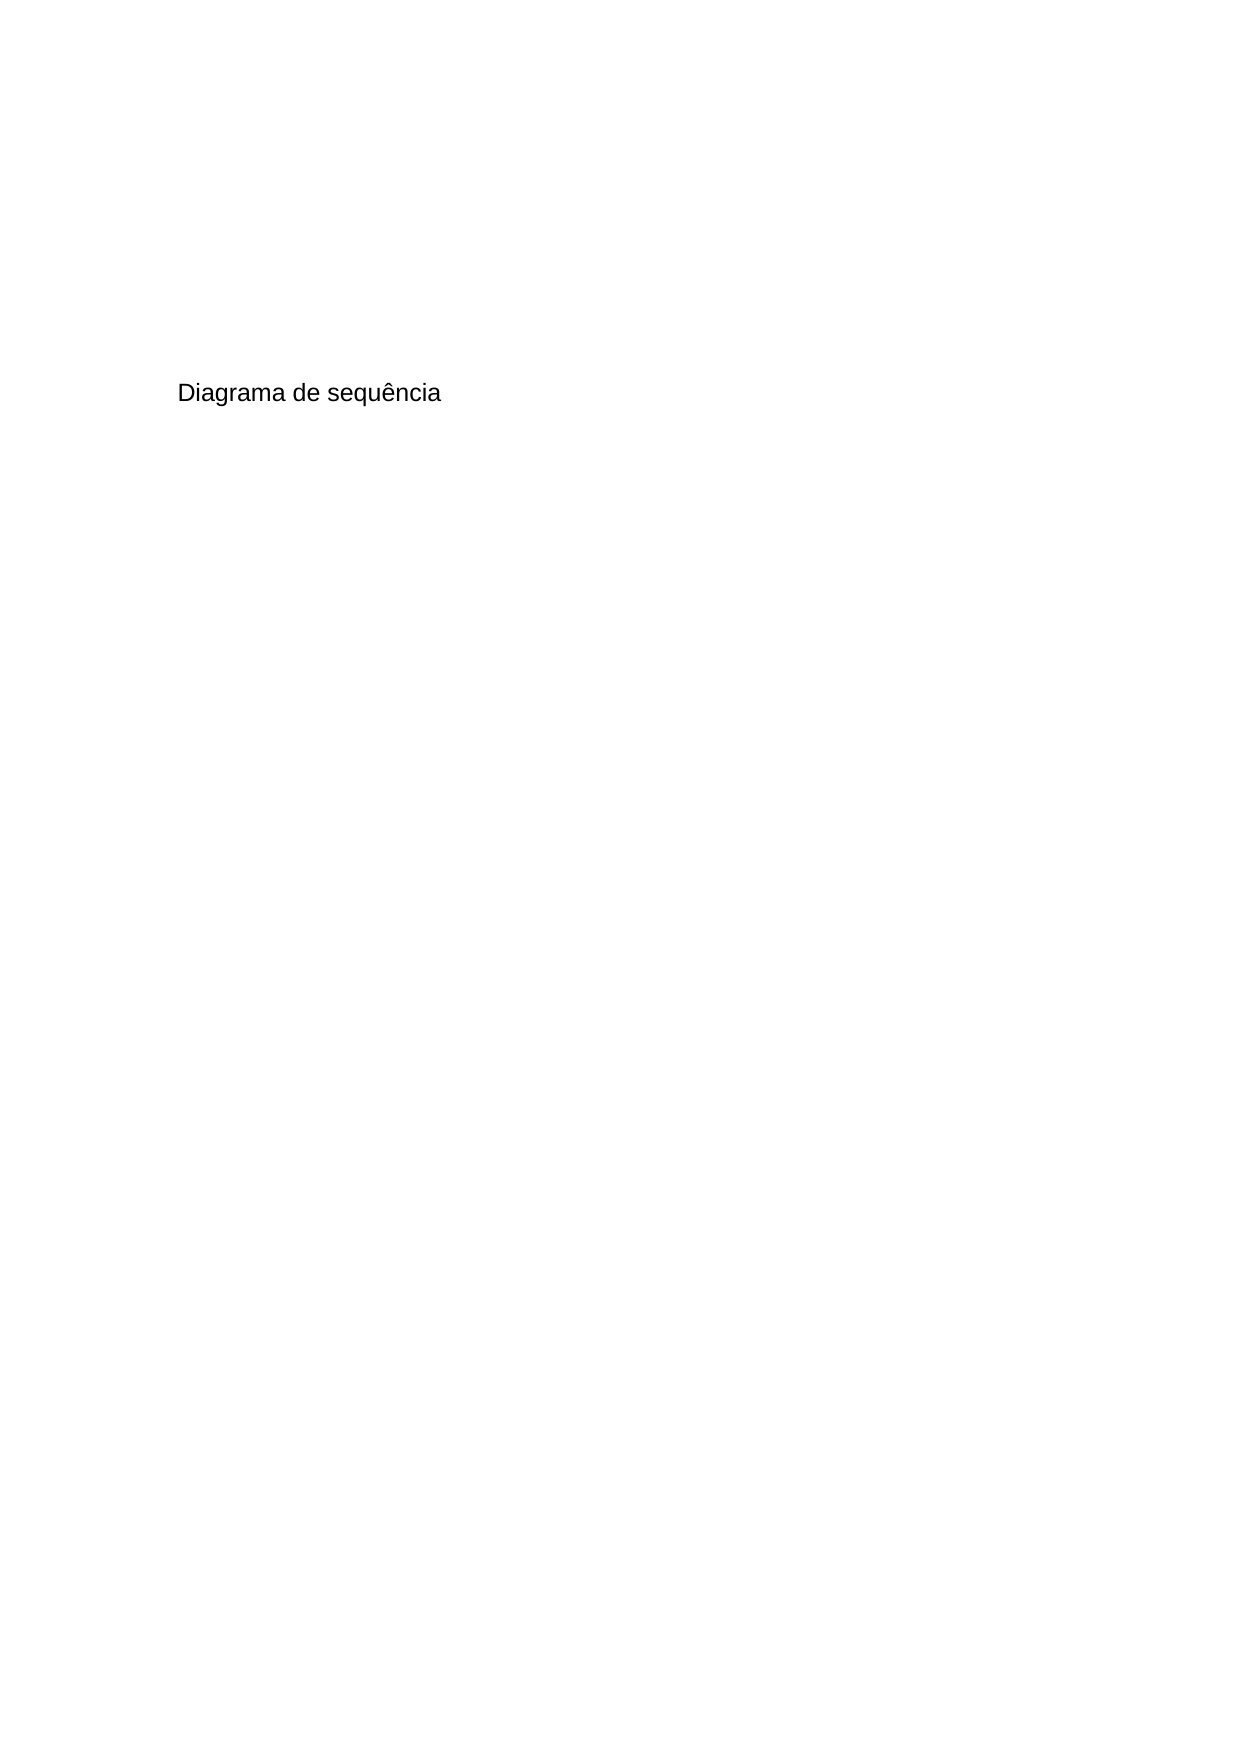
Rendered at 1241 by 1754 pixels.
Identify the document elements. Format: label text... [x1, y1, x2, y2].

text Diagrama de sequência [177, 378, 1122, 407]
